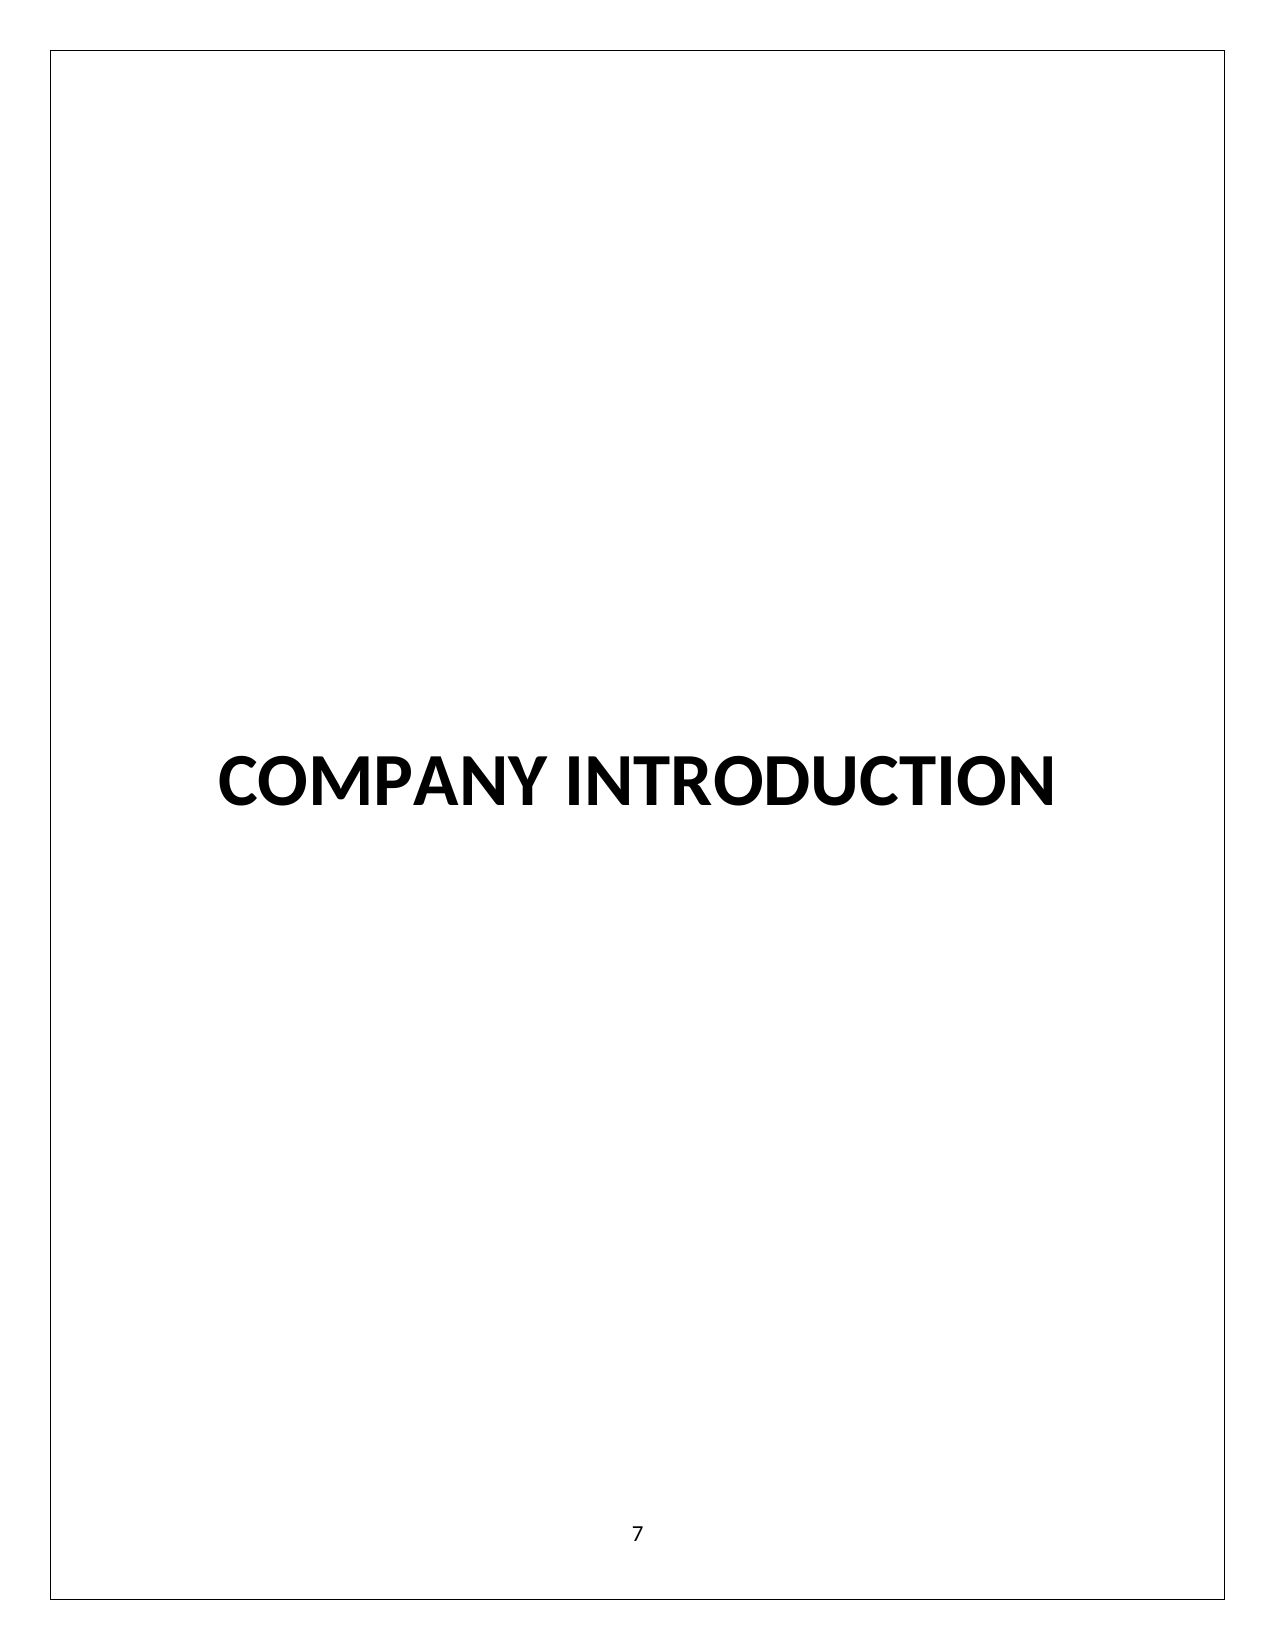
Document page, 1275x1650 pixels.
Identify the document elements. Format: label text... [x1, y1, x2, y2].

text COMPANY INTRODUCTION [150, 733, 1125, 824]
